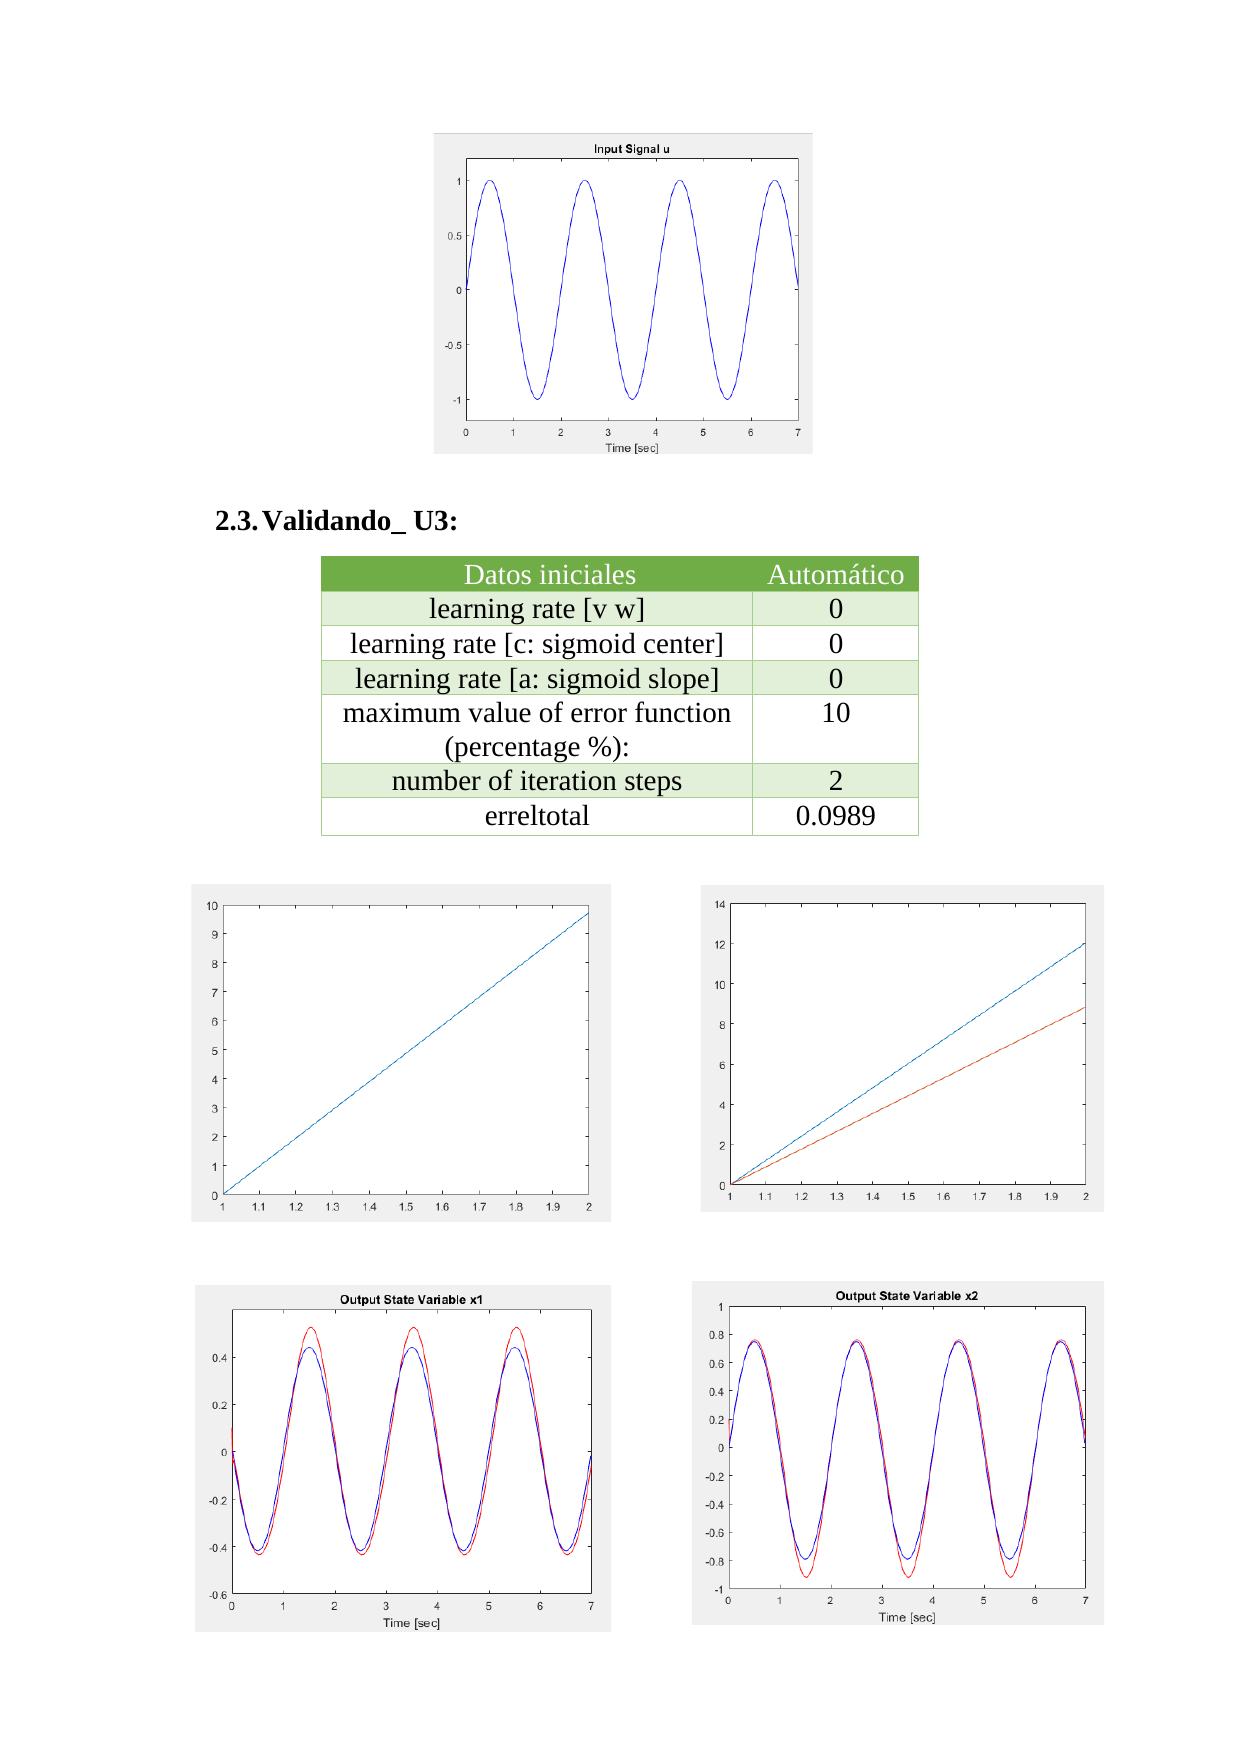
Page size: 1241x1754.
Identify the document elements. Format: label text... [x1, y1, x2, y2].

table_cell 0 [753, 626, 918, 660]
table_cell learning rate [v w] [322, 592, 752, 625]
table_header Automático [753, 557, 918, 591]
table_cell erreltotal [322, 798, 752, 835]
table_cell 2 [753, 764, 918, 797]
picture [691, 1281, 1105, 1625]
picture [700, 885, 1105, 1212]
table_cell 0 [753, 661, 918, 694]
table_cell 0.0989 [753, 798, 918, 835]
picture [433, 133, 813, 454]
list Validando_ U3: [215, 503, 1063, 537]
table_header Datos iniciales [322, 557, 752, 591]
table_cell 10 [753, 695, 918, 762]
table_cell learning rate [a: sigmoid slope] [322, 661, 752, 694]
table_cell learning rate [c: sigmoid center] [322, 626, 752, 660]
picture [191, 884, 612, 1222]
table_cell number of iteration steps [322, 764, 752, 797]
picture [195, 1285, 612, 1632]
table_cell 0 [753, 592, 918, 625]
table_cell maximum value of error function (percentage %): [322, 695, 752, 762]
